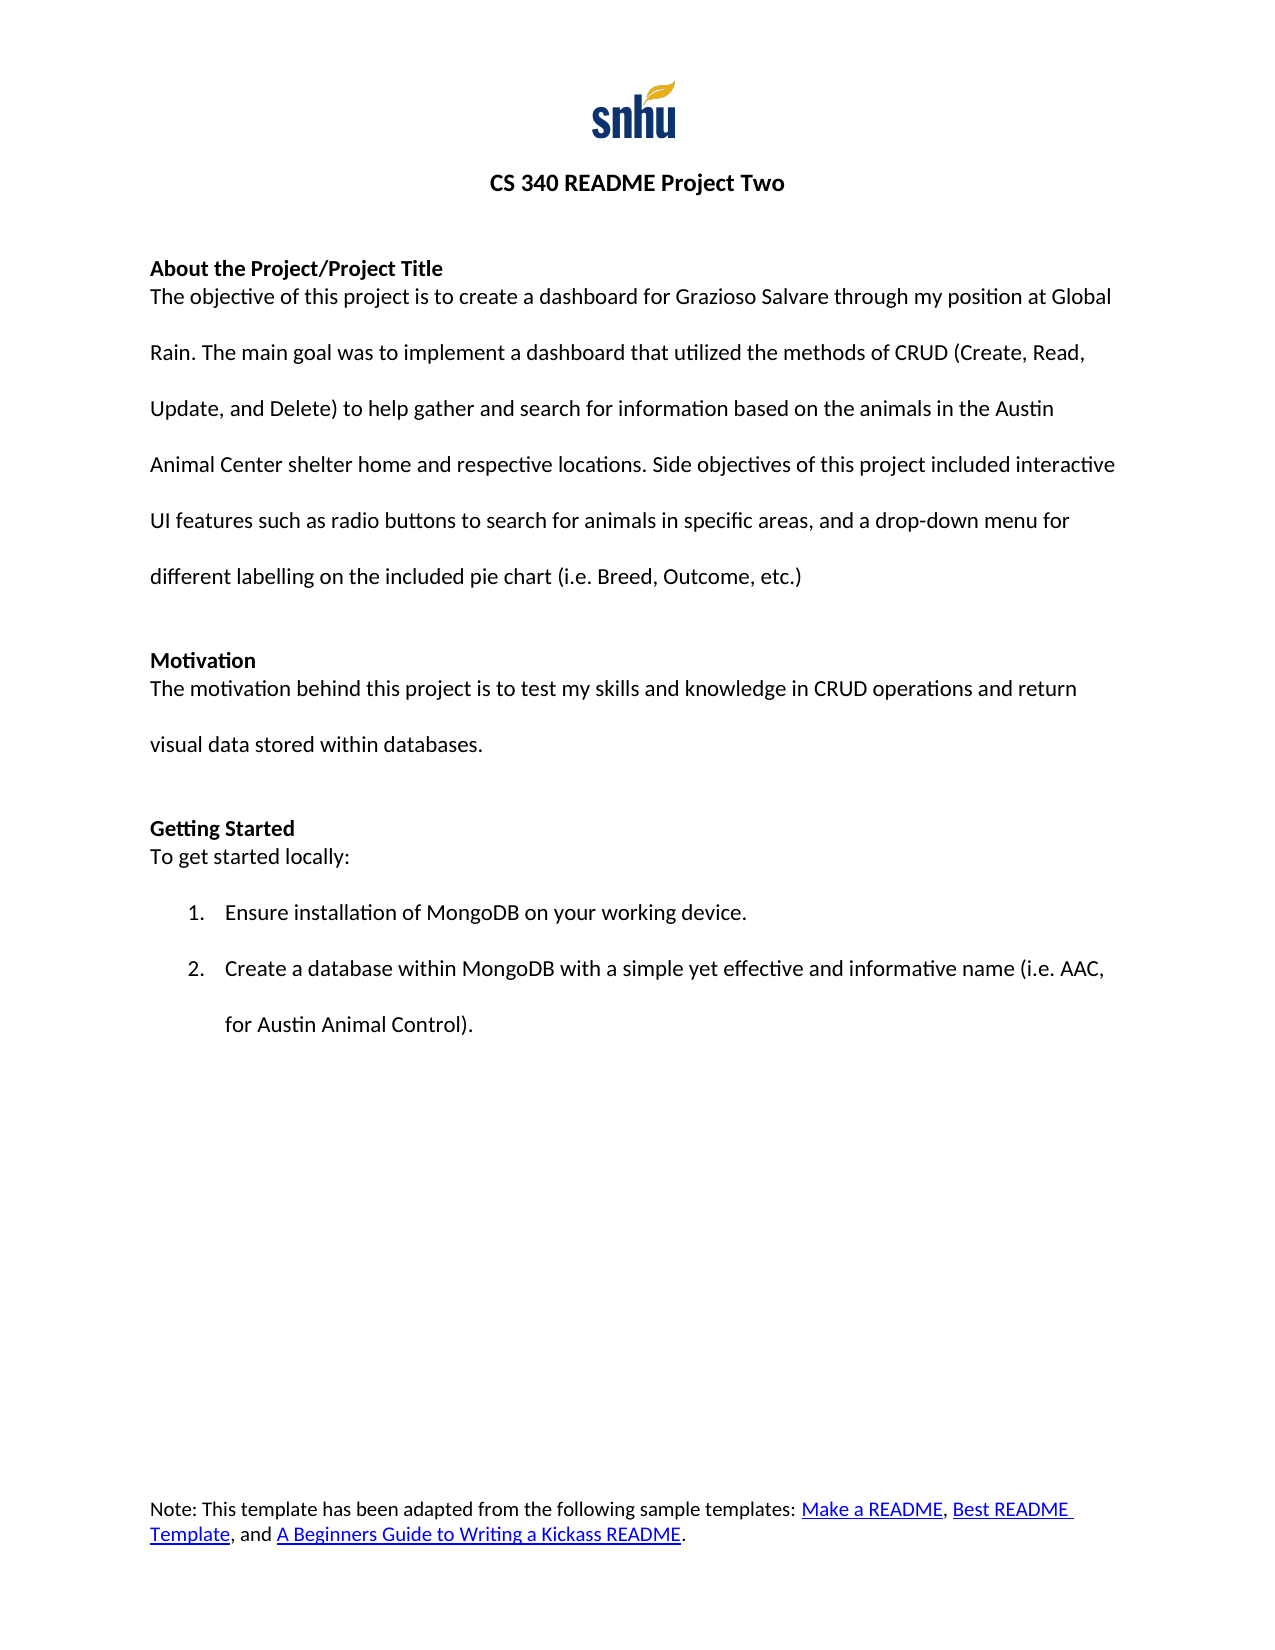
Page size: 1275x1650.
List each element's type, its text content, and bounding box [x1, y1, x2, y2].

list Ensure installation of MongoDB on your working device. [187, 898, 1125, 926]
subtitle Getting Started [150, 814, 1125, 842]
text To get started locally: [150, 842, 1125, 870]
text The motivation behind this project is to test my skills and knowledge in CRUD operations and return visual data stored within databases. [150, 674, 1125, 758]
list Create a database within MongoDB with a simple yet effective and informative name (i.e. AAC, for Austin Animal Control). [187, 954, 1125, 1038]
picture [573, 75, 702, 147]
subtitle CS 340 README Project Two [150, 167, 1125, 198]
subtitle About the Project/Project Title [150, 254, 1125, 282]
text The objective of this project is to create a dashboard for Grazioso Salvare through my position at Global Rain. The main goal was to implement a dashboard that utilized the methods of CRUD (Create, Read, Update, and Delete) to help gather and search for information based on the animals in the Austin Animal Center shelter home and respective locations. Side objectives of this project included interactive UI features such as radio buttons to search for animals in specific areas, and a drop-down menu for different labelling on the included pie chart (i.e. Breed, Outcome, etc.) [150, 282, 1125, 590]
subtitle Motivation [150, 646, 1125, 674]
